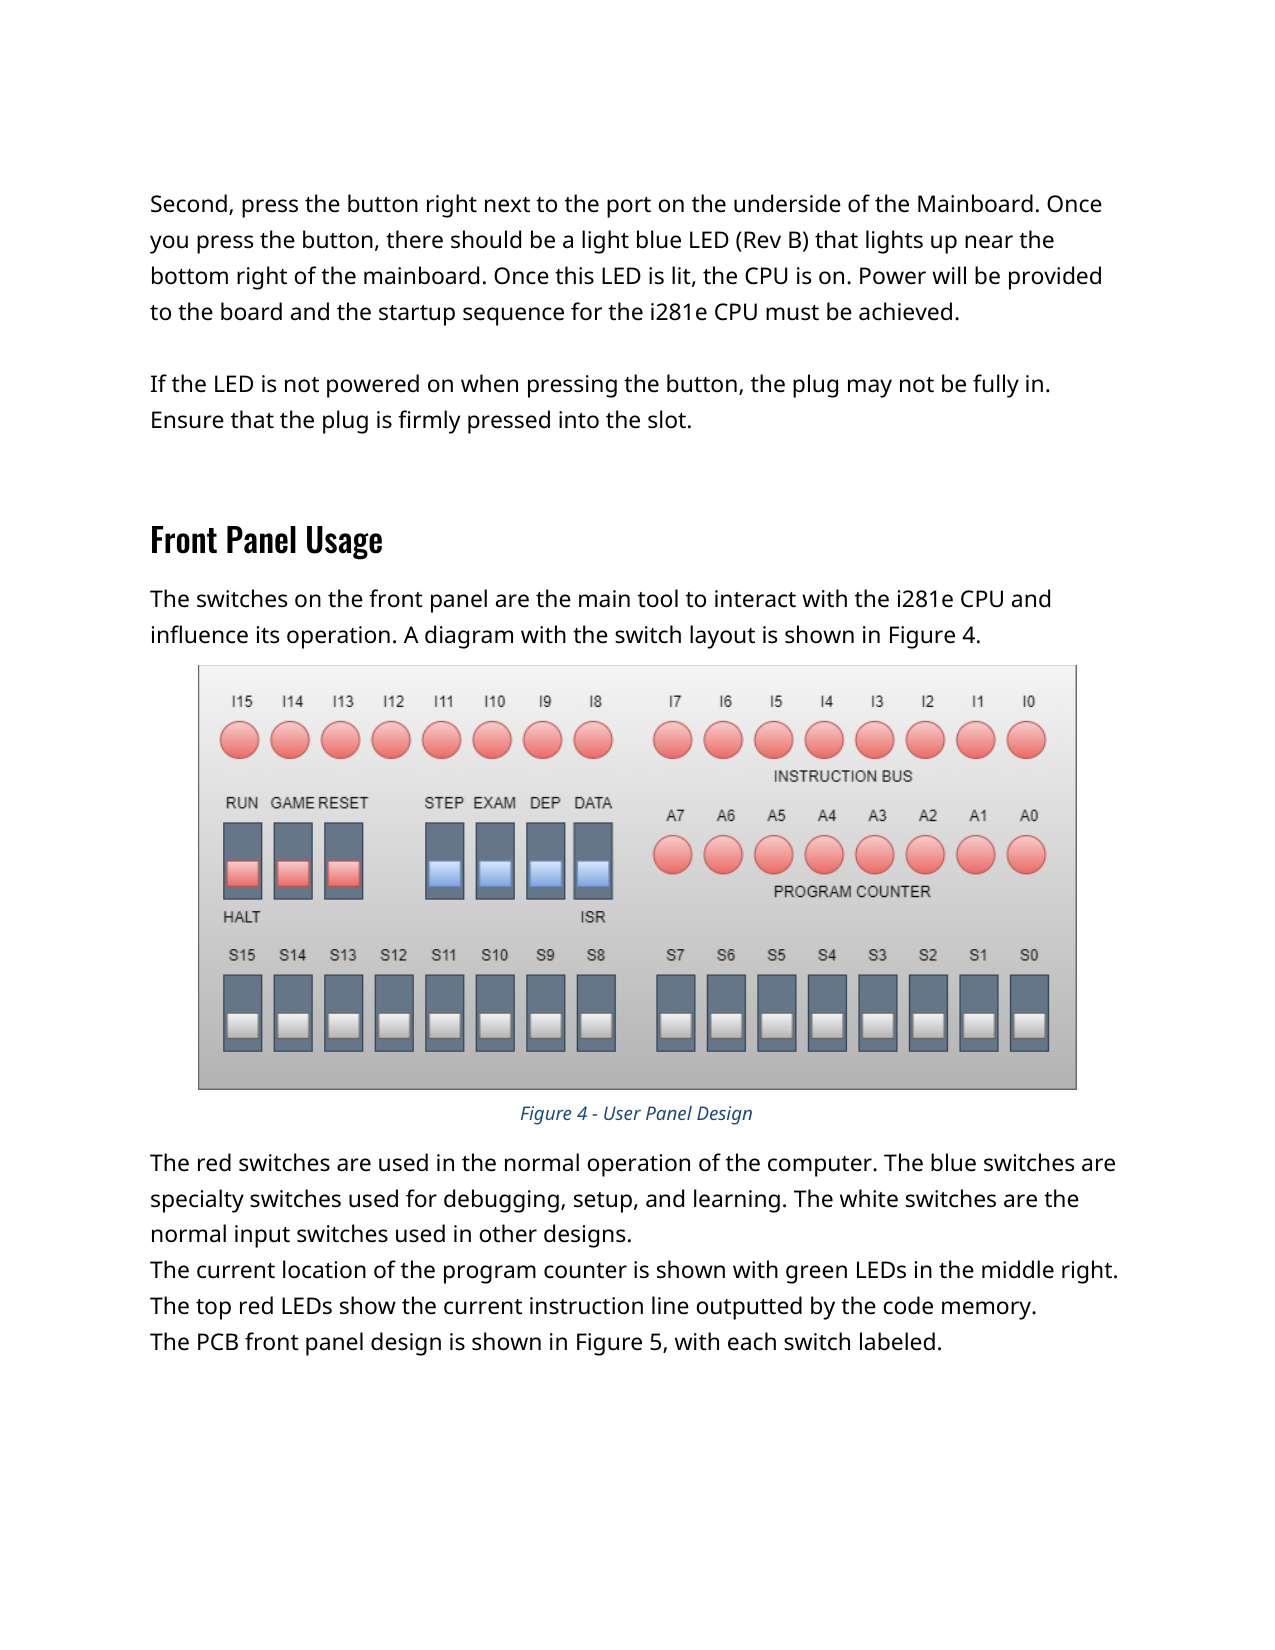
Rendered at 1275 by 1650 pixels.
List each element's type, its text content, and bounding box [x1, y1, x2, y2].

text Second, press the button right next to the port on the underside of the Mainboard. Once you press the button, there should be a light blue LED (Rev B) that lights up near the bottom right of the mainboard. Once this LED is lit, the CPU is on. Power will be provided to the board and the startup sequence for the i281e CPU must be achieved. [150, 188, 1125, 327]
subtitle Front Panel Usage [150, 513, 1125, 563]
text The switches on the front panel are the main tool to interact with the i281e CPU and influence its operation. A diagram with the switch layout is shown in Figure 4. [150, 583, 1125, 650]
text The red switches are used in the normal operation of the computer. The blue switches are specialty switches used for debugging, setup, and learning. The white switches are the normal input switches used in other designs. [150, 1147, 1125, 1250]
text The PCB front panel design is shown in Figure 5, with each switch labeled. [150, 1326, 1125, 1357]
text If the LED is not powered on when pressing the button, the plug may not be fully in. Ensure that the plug is firmly pressed into the slot. [150, 368, 1125, 435]
text The current location of the program counter is shown with green LEDs in the middle right. The top red LEDs show the current instruction line outputted by the code memory. [150, 1254, 1125, 1322]
picture [198, 665, 1077, 1090]
text Figure 4 - User Panel Design [150, 1100, 1125, 1126]
